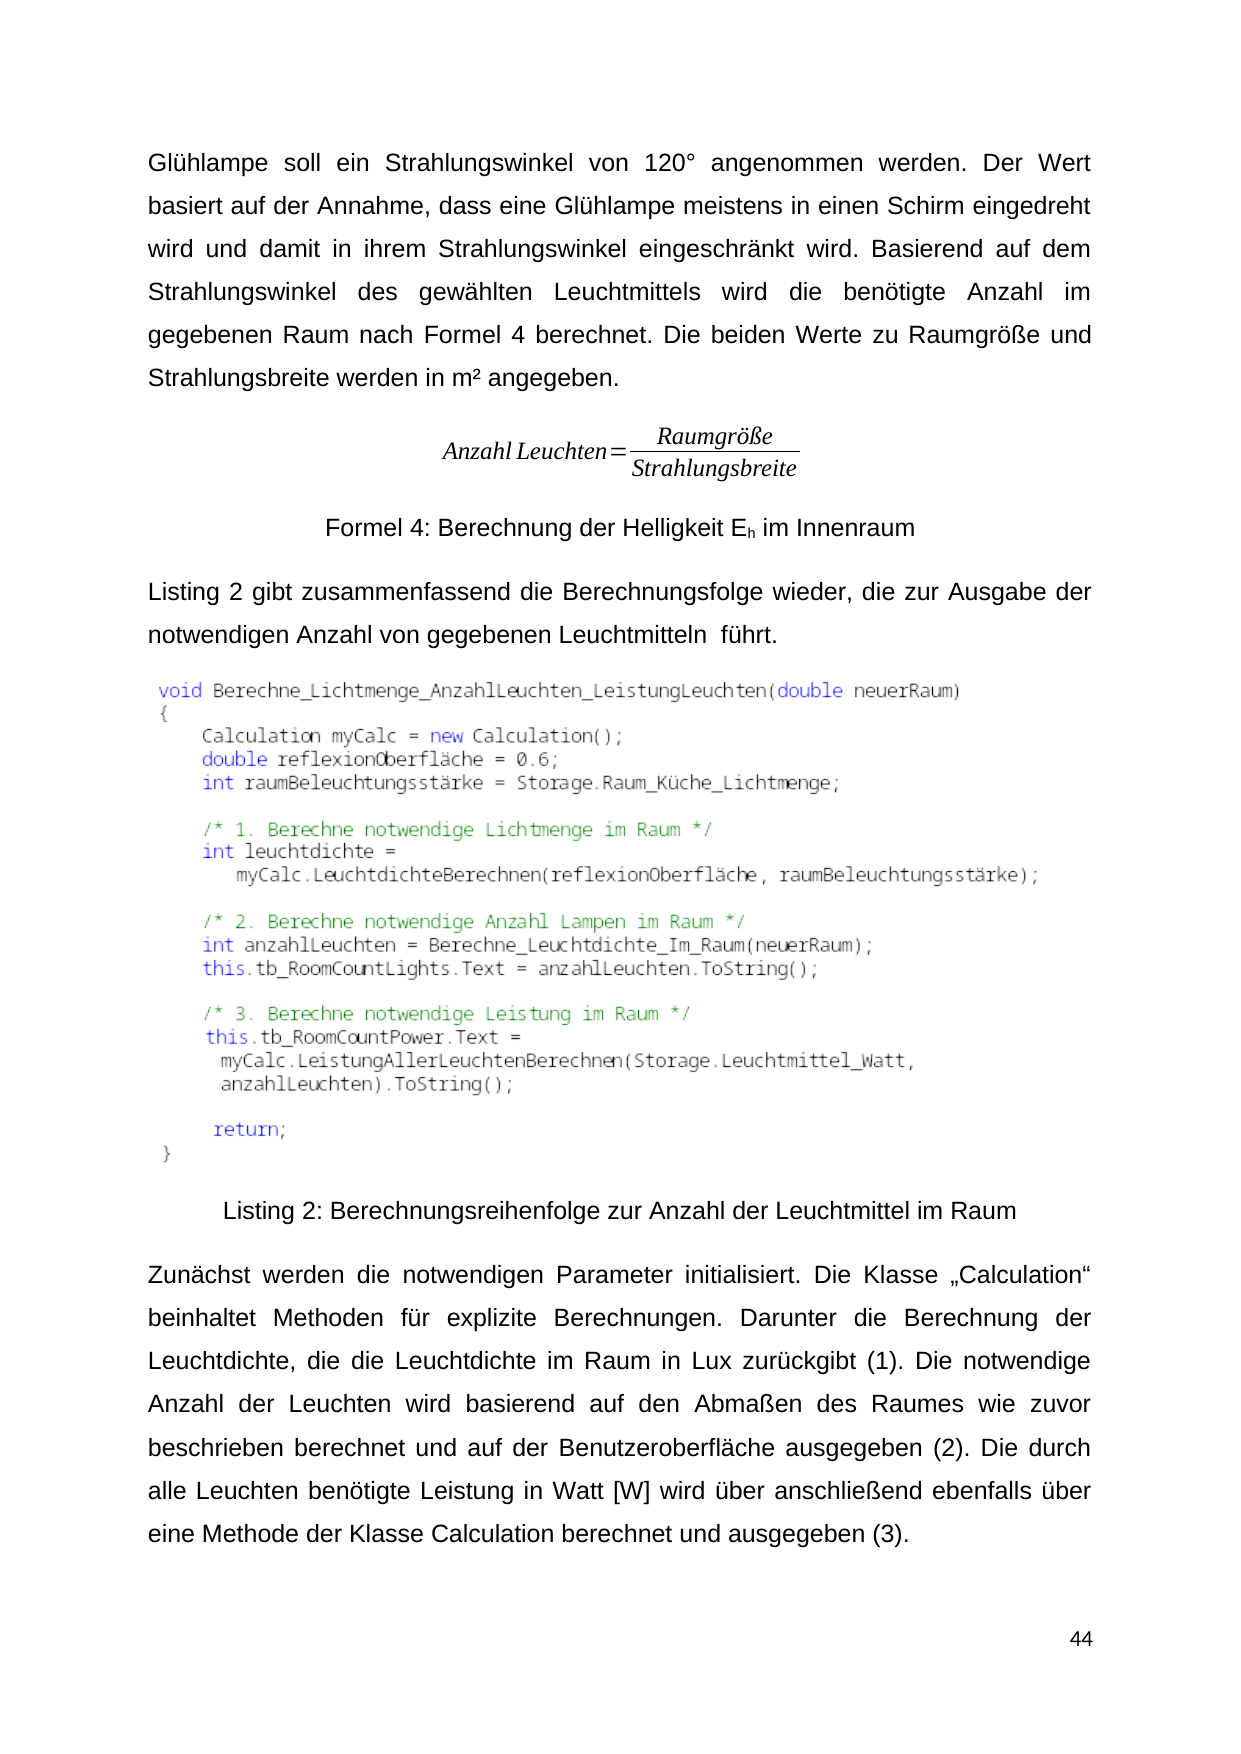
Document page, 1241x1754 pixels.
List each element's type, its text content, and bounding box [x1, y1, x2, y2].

text Zunächst werden die notwendigen Parameter initialisiert. Die Klasse „Calculation“ beinhaltet Methoden für explizite Berechnungen. Darunter die Berechnung der Leuchtdichte, die die Leuchtdichte im Raum in Lux zurückgibt (1). Die notwendige Anzahl der Leuchten wird basierend auf den Abmaßen des Raumes wie zuvor beschrieben berechnet und auf der Benutzeroberfläche ausgegeben (2). Die durch alle Leuchten benötigte Leistung in Watt [W] wird über anschließend ebenfalls über eine Methode der Klasse Calculation berechnet und ausgegeben (3). [148, 1260, 1093, 1548]
text Listing 2: Berechnungsreihenfolge zur Anzahl der Leuchtmittel im Raum [148, 1196, 1093, 1225]
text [148, 148, 1093, 392]
text Listing 2 gibt zusammenfassend die Berechnungsfolge wieder, die zur Ausgabe der notwendigen Anzahl von gegebenen Leuchtmitteln führt. [148, 577, 1093, 648]
text Formel 4: Berechnung der Helligkeit Eh im Innenraum [148, 513, 1093, 541]
